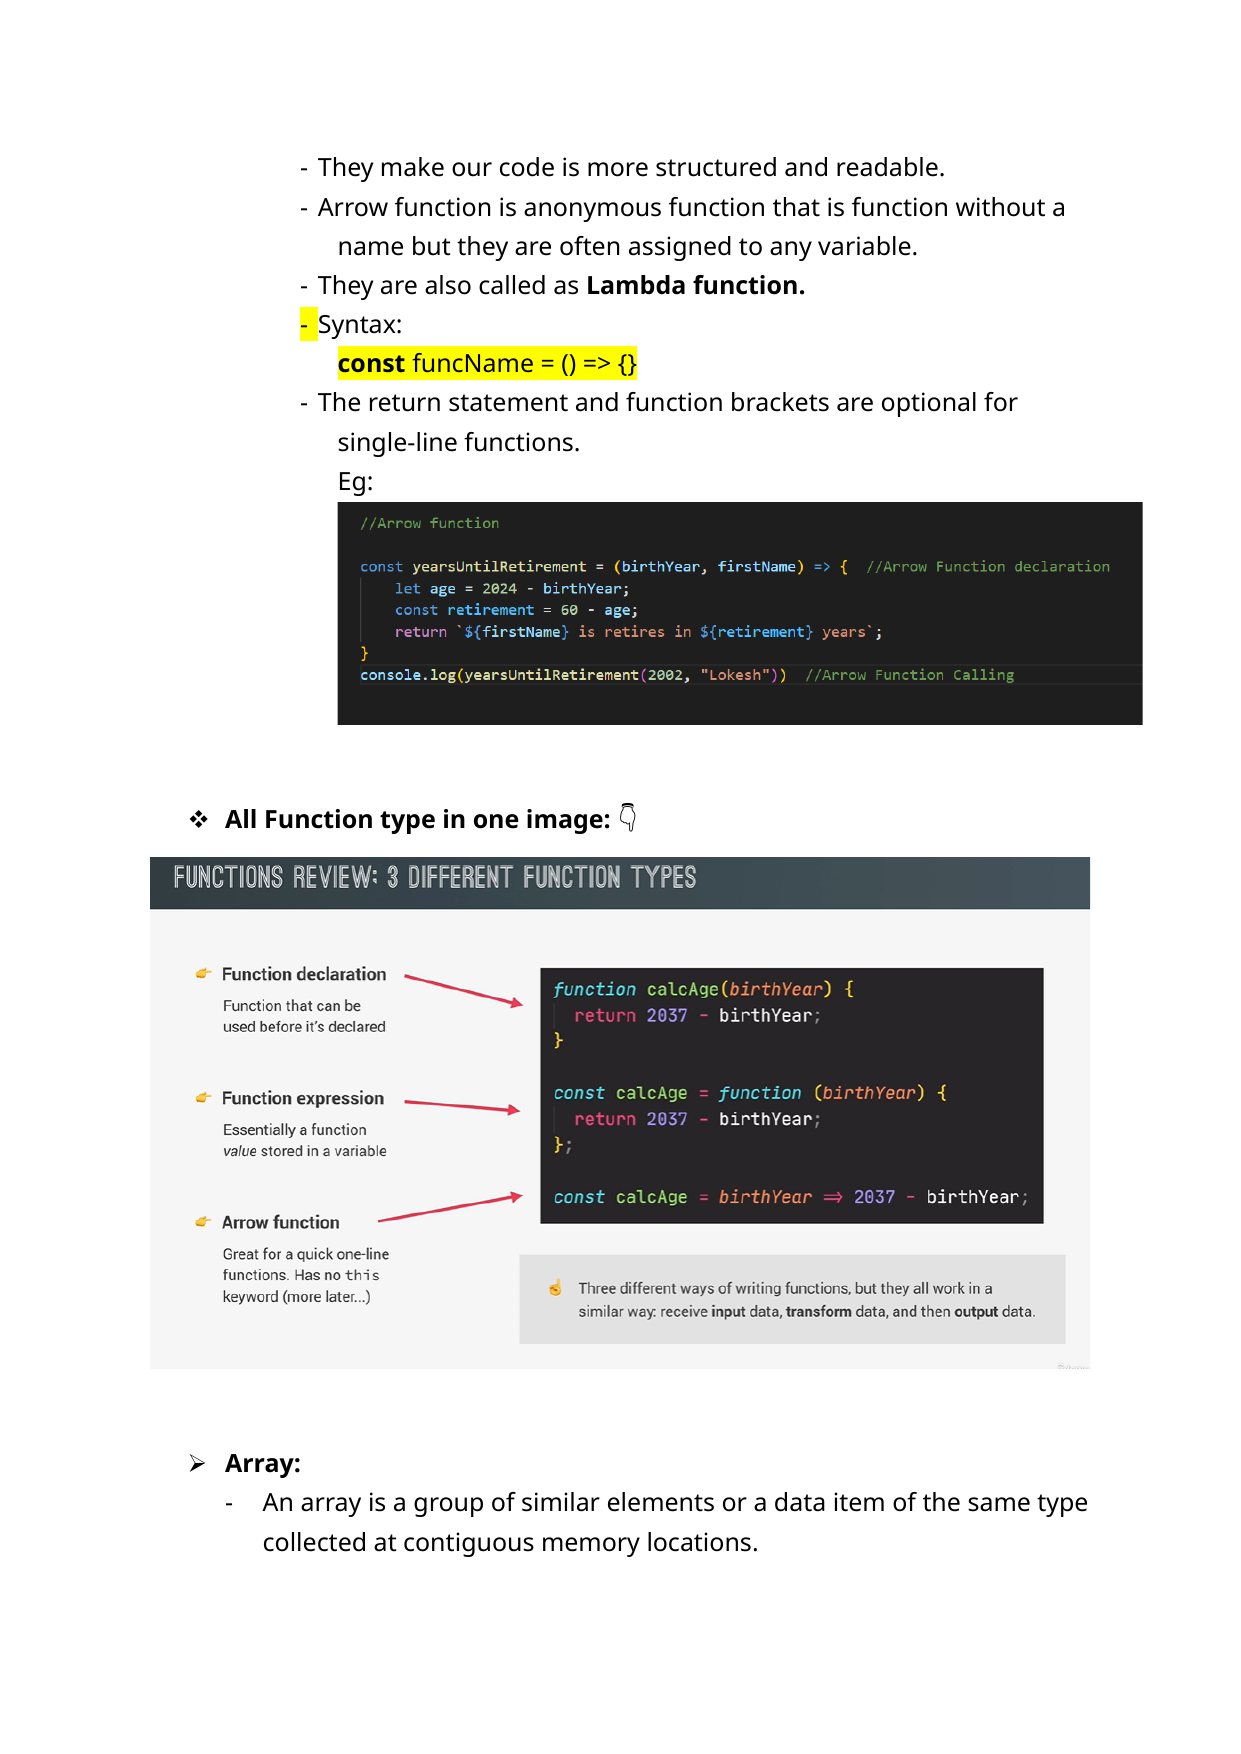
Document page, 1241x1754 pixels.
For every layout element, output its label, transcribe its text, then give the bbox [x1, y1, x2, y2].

picture [337, 502, 1143, 725]
list All Function type in one image: 👇 [187, 802, 1090, 836]
list The return statement and function brackets are optional for single-line functions. [300, 385, 1090, 458]
list They make our code is more structured and readable. [300, 150, 1090, 184]
list Eg: [337, 463, 1090, 497]
list Array: [187, 1446, 1090, 1480]
list Syntax: const funcName = () => {} [300, 307, 1090, 380]
list They are also called as Lambda function. [300, 267, 1090, 302]
list Arrow function is anonymous function that is function without a name but they are often assigned to any variable. [300, 189, 1090, 262]
picture [150, 857, 1091, 1369]
list An array is a group of similar elements or a data item of the same type collected at contiguous memory locations. [225, 1485, 1090, 1558]
